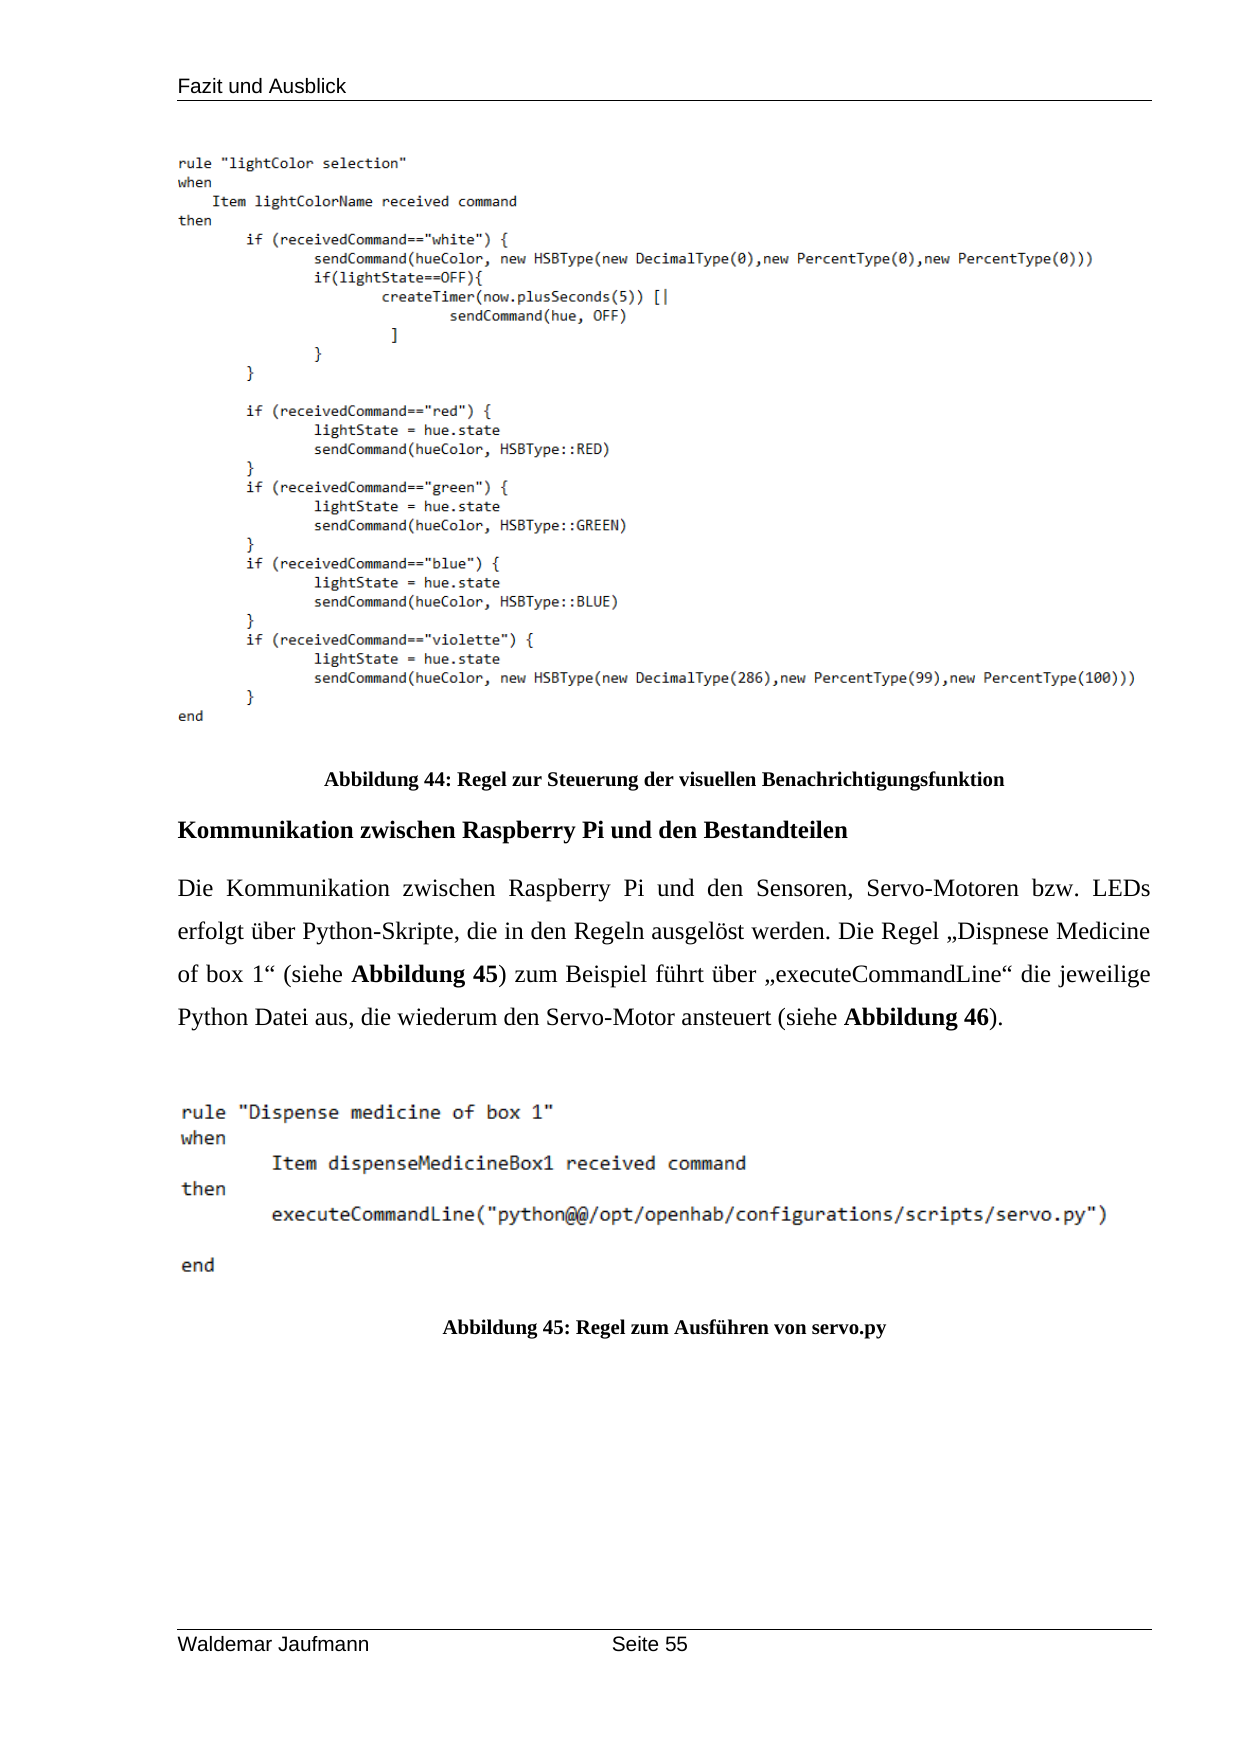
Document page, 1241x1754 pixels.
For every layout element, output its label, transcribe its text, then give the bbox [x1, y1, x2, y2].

picture [177, 147, 1152, 740]
picture [177, 1102, 1151, 1303]
text Die Kommunikation zwischen Raspberry Pi und den Sensoren, Servo-Motoren bzw. LEDs erfolgt über Python-Skripte, die in den Regeln ausgelöst werden. Die Regel „Dispnese Medicine of box 1“ (siehe Abbildung 45) zum Beispiel führt über „executeCommandLine“ die jeweilige Python Datei aus, die wiederum den Servo-Motor ansteuert (siehe Abbildung 46). [177, 873, 1152, 1031]
text Kommunikation zwischen Raspberry Pi und den Bestandteilen [177, 815, 1152, 844]
